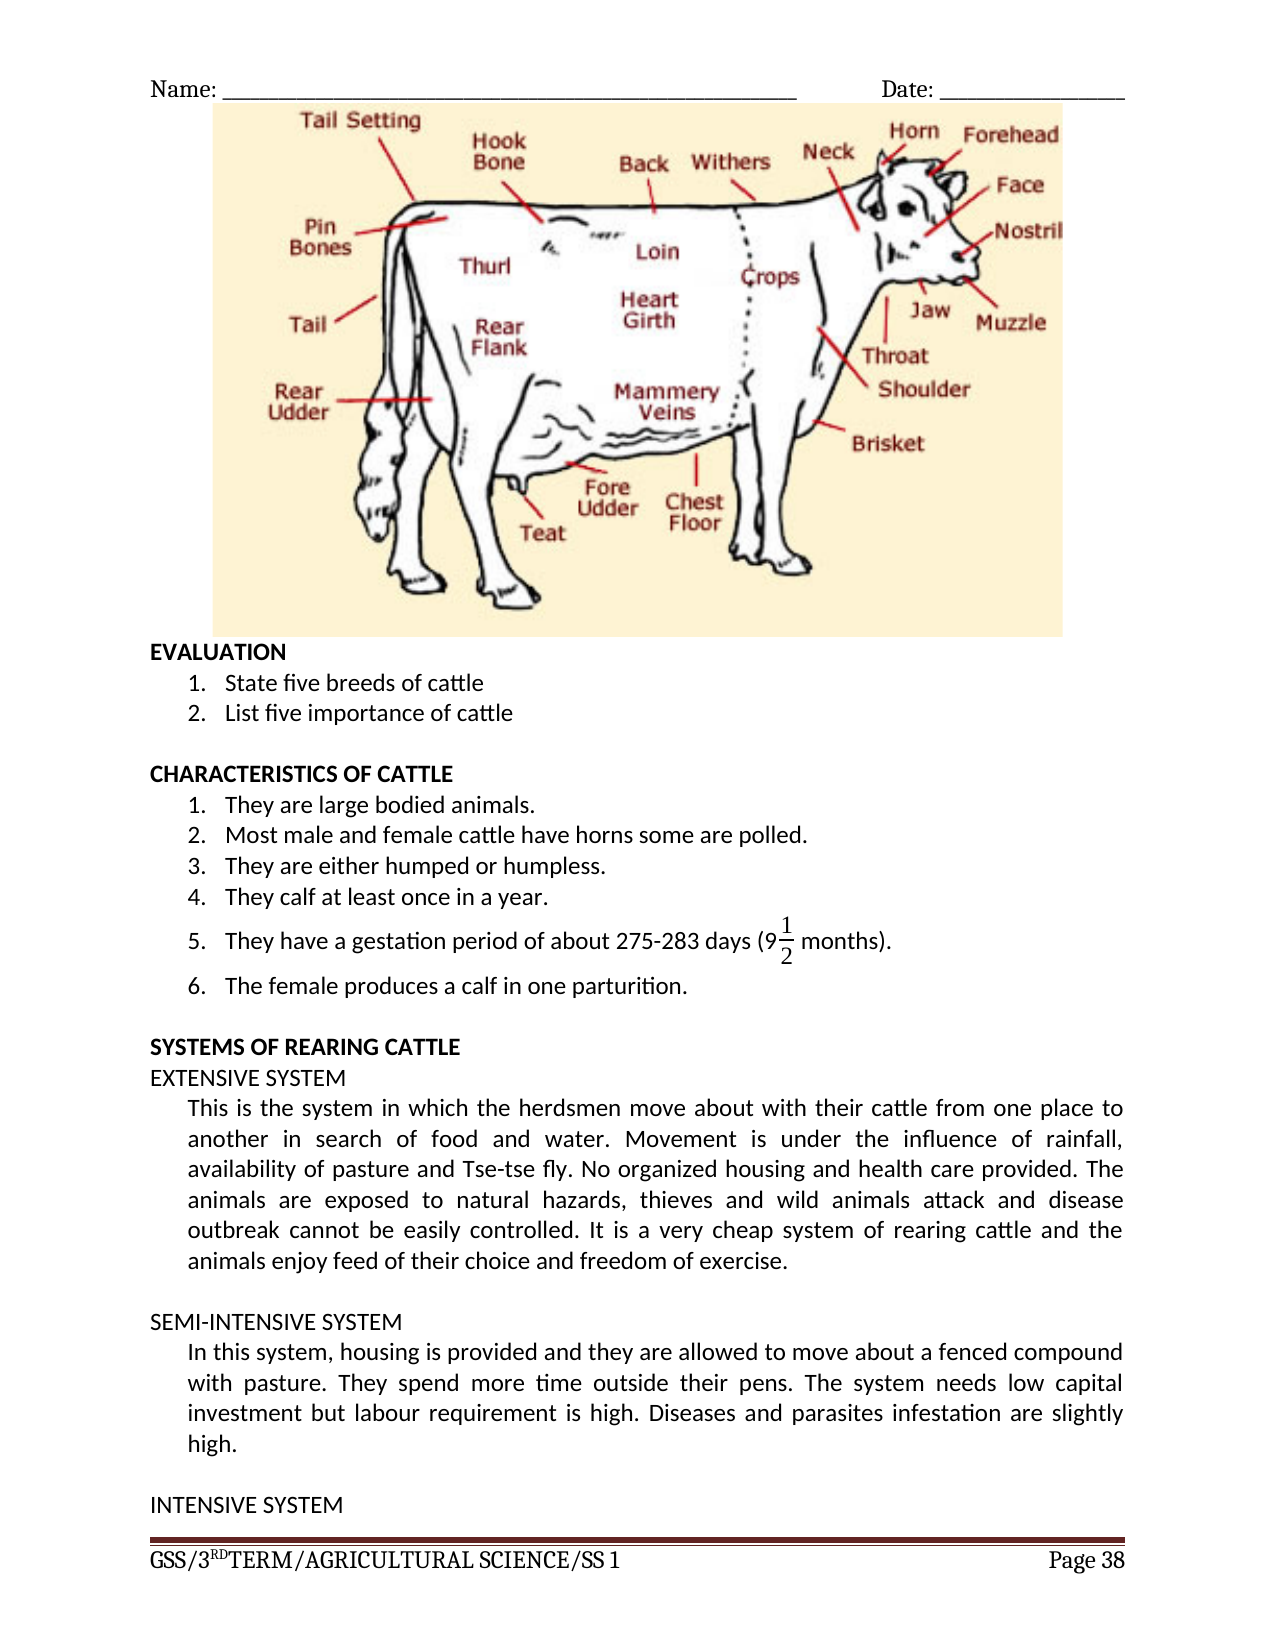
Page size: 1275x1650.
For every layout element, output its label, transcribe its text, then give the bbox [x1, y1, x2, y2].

text INTENSIVE SYSTEM [150, 1489, 1125, 1519]
text SYSTEMS OF REARING CATTLE [150, 1031, 1125, 1062]
list Most male and female cattle have horns some are polled. [187, 820, 1125, 850]
list State five breeds of cattle [187, 667, 1125, 698]
picture [212, 103, 1063, 637]
list They have a gestation period of about 275-283 days (9 months). [187, 911, 1125, 970]
list They calf at least once in a year. [187, 881, 1125, 911]
text SEMI-INTENSIVE SYSTEM [150, 1306, 1125, 1336]
list List five importance of cattle [187, 698, 1125, 728]
text EVALUATION [150, 637, 1125, 667]
list The female produces a calf in one parturition. [187, 970, 1125, 1001]
text This is the system in which the herdsmen move about with their cattle from one place to another in search of food and water. Movement is under the influence of rainfall, availability of pasture and Tse-tse fly. No organized housing and health care provided. The animals are exposed to natural hazards, thieves and wild animals attack and disease outbreak cannot be easily controlled. It is a very cheap system of rearing cattle and the animals enjoy feed of their choice and freedom of exercise. [187, 1092, 1125, 1275]
list They are large bodied animals. [187, 789, 1125, 820]
list They are either humped or humpless. [187, 850, 1125, 881]
text CHARACTERISTICS OF CATTLE [150, 759, 1125, 789]
text EXTENSIVE SYSTEM [150, 1062, 1125, 1092]
text In this system, housing is provided and they are allowed to move about a fenced compound with pasture. They spend more time outside their pens. The system needs low capital investment but labour requirement is high. Diseases and parasites infestation are slightly high. [187, 1336, 1125, 1458]
